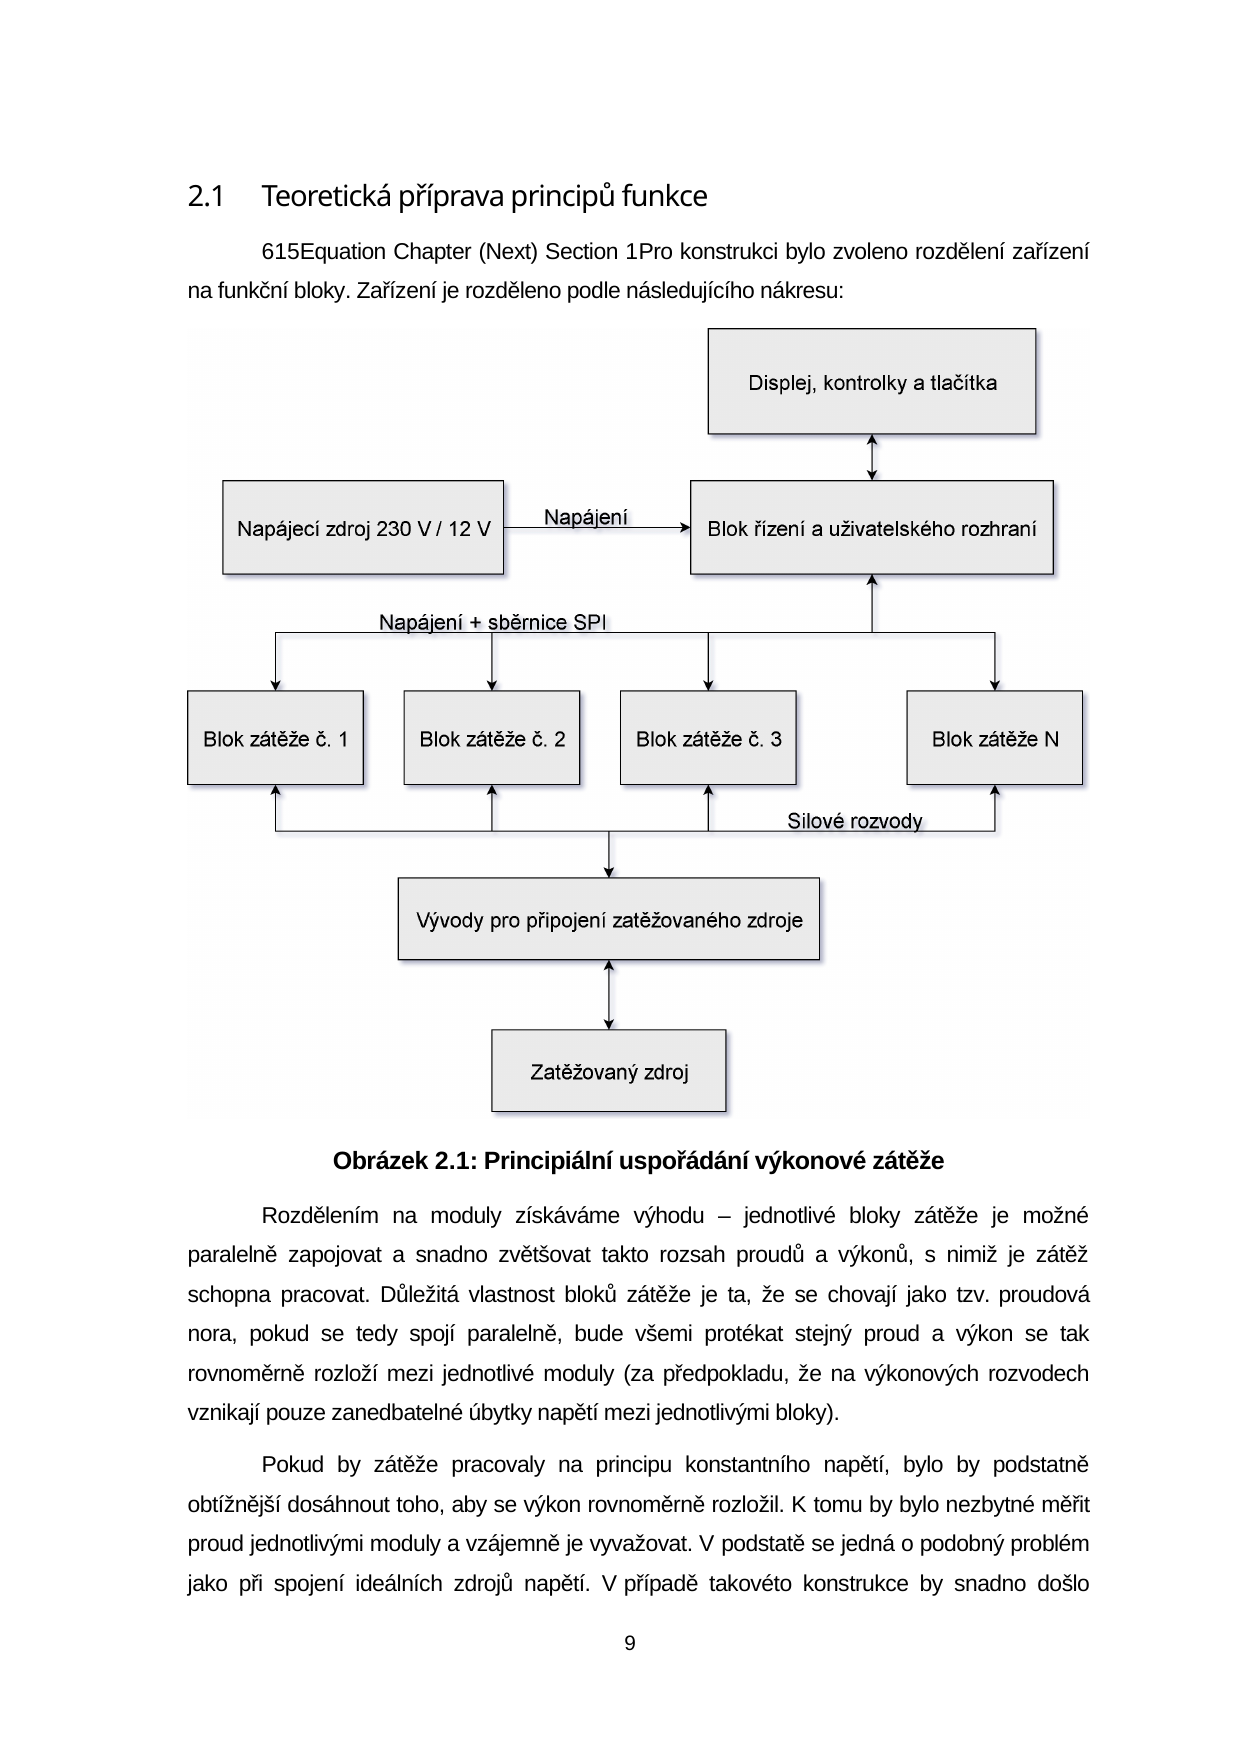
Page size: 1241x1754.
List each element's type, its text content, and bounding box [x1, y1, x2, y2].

text Pro konstrukci bylo zvoleno rozdělení zařízení na funkční bloky. Zařízení je rozděleno podle následujícího nákresu: [187, 238, 1090, 303]
text Rozdělením na moduly získáváme výhodu – jednotlivé bloky zátěže je možné paralelně zapojovat a snadno zvětšovat takto rozsah proudů a výkonů, s nimiž je zátěž schopna pracovat. Důležitá vlastnost bloků zátěže je ta, že se chovají jako tzv. proudová nora, pokud se tedy spojí paralelně, bude všemi protékat stejný proud a výkon se tak rovnoměrně rozloží mezi jednotlivé moduly (za předpokladu, že na výkonových rozvodech vznikají pouze zanedbatelné úbytky napětí mezi jednotlivými bloky). [187, 1202, 1090, 1425]
picture [187, 328, 1090, 1119]
text Obrázek 2.1: Principiální uspořádání výkonové zátěže [187, 1146, 1090, 1175]
subtitle Teoretická příprava principů funkce [187, 175, 1090, 215]
